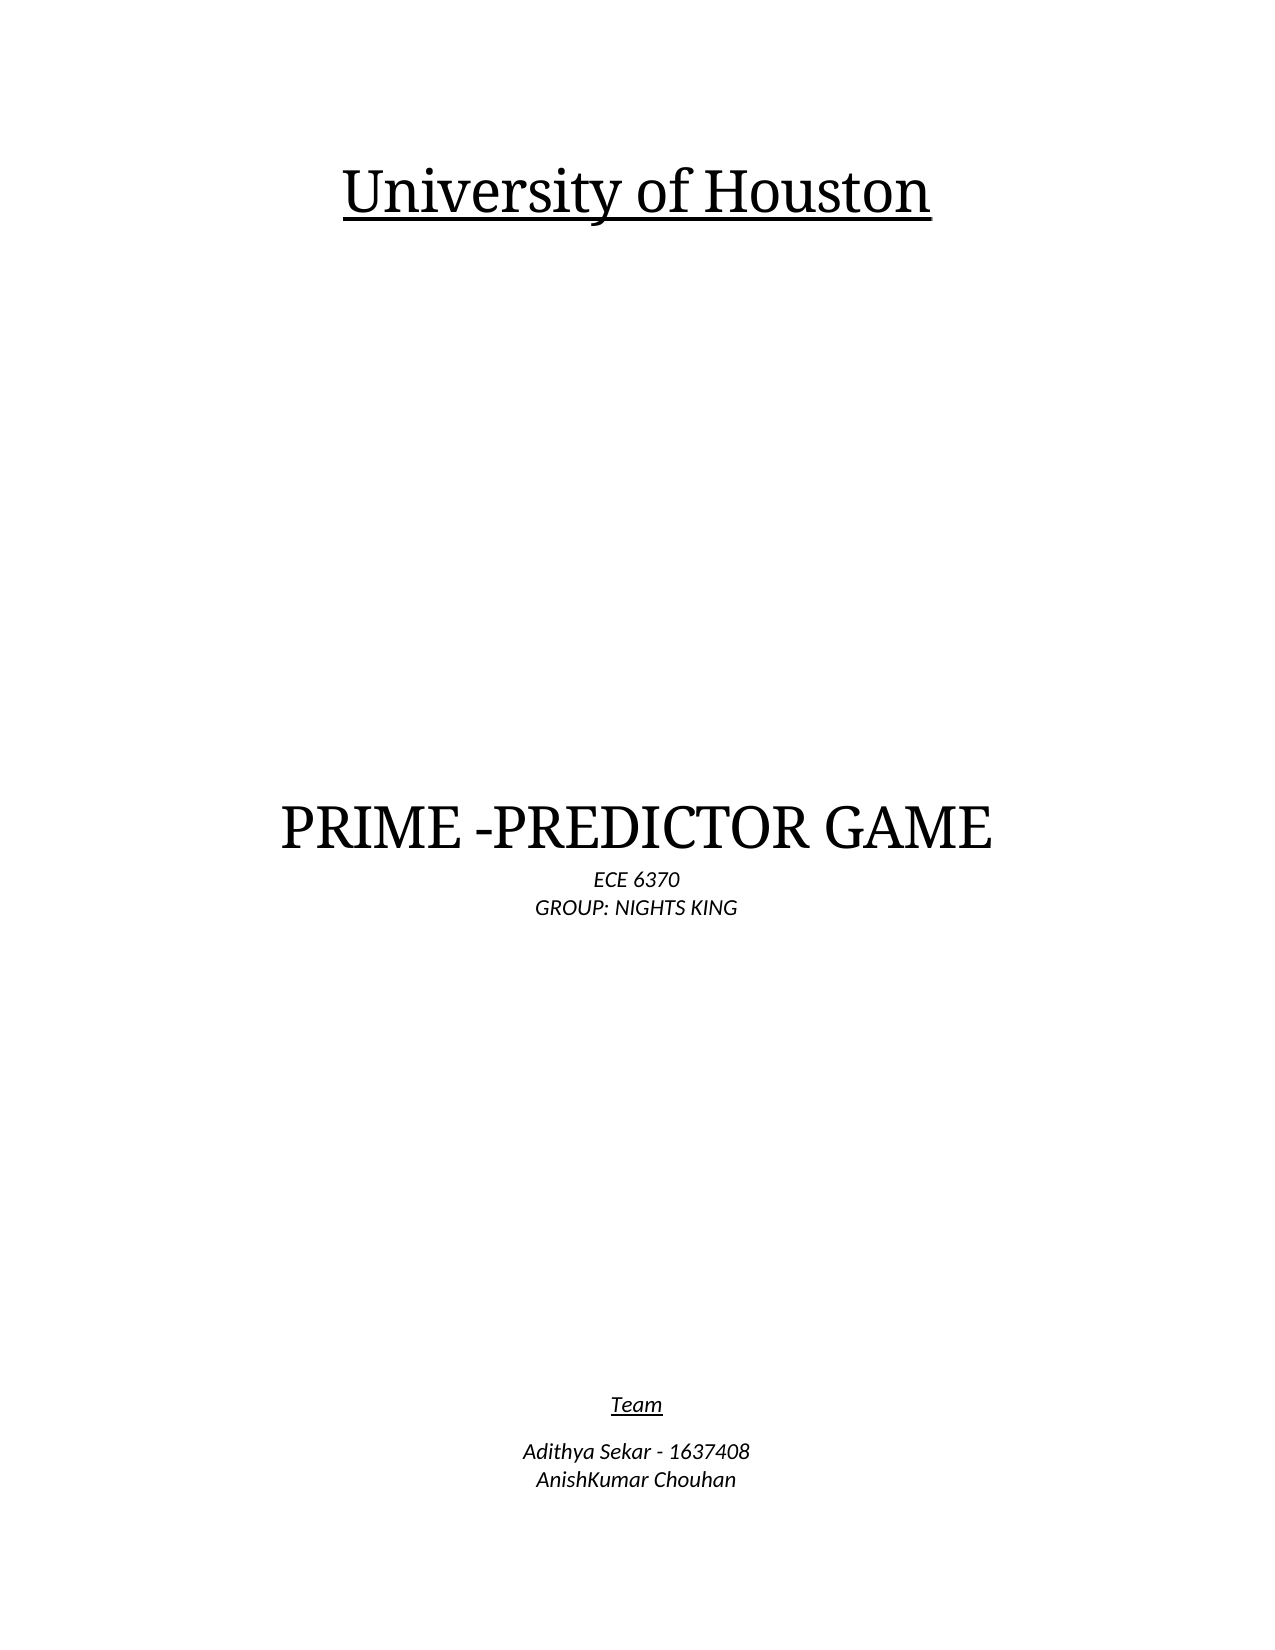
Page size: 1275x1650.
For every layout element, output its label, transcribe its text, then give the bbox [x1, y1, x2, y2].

text GROUP: NIGHTS KING [150, 893, 1125, 921]
text Team [150, 1390, 1125, 1418]
text AnishKumar Chouhan [150, 1465, 1125, 1493]
text Adithya Sekar - 1637408 [150, 1437, 1125, 1465]
title PRIME -PREDICTOR GAME [150, 786, 1125, 865]
title University of Houston [150, 150, 1125, 229]
text ECE 6370 [150, 865, 1125, 893]
